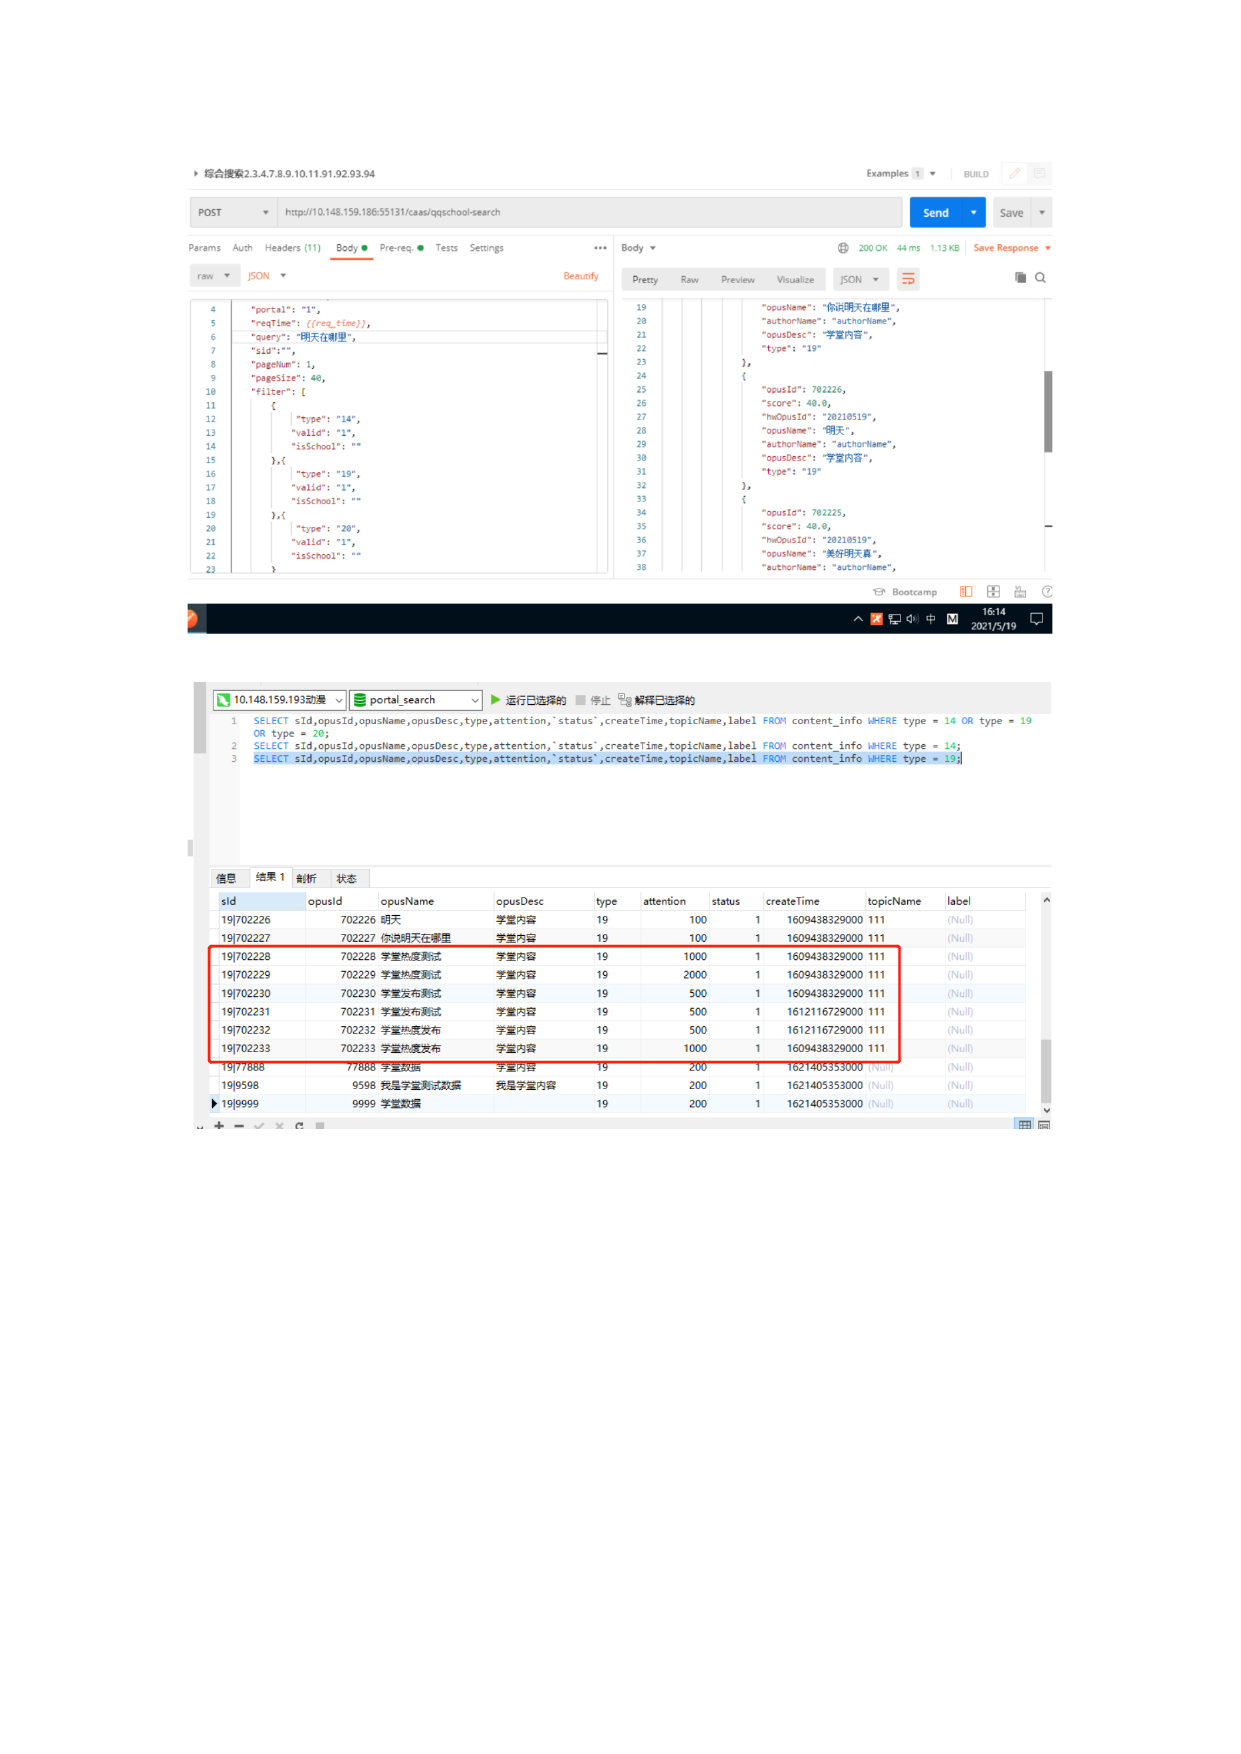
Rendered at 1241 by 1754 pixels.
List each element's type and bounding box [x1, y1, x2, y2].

picture [187, 682, 1052, 1129]
picture [187, 162, 1053, 636]
